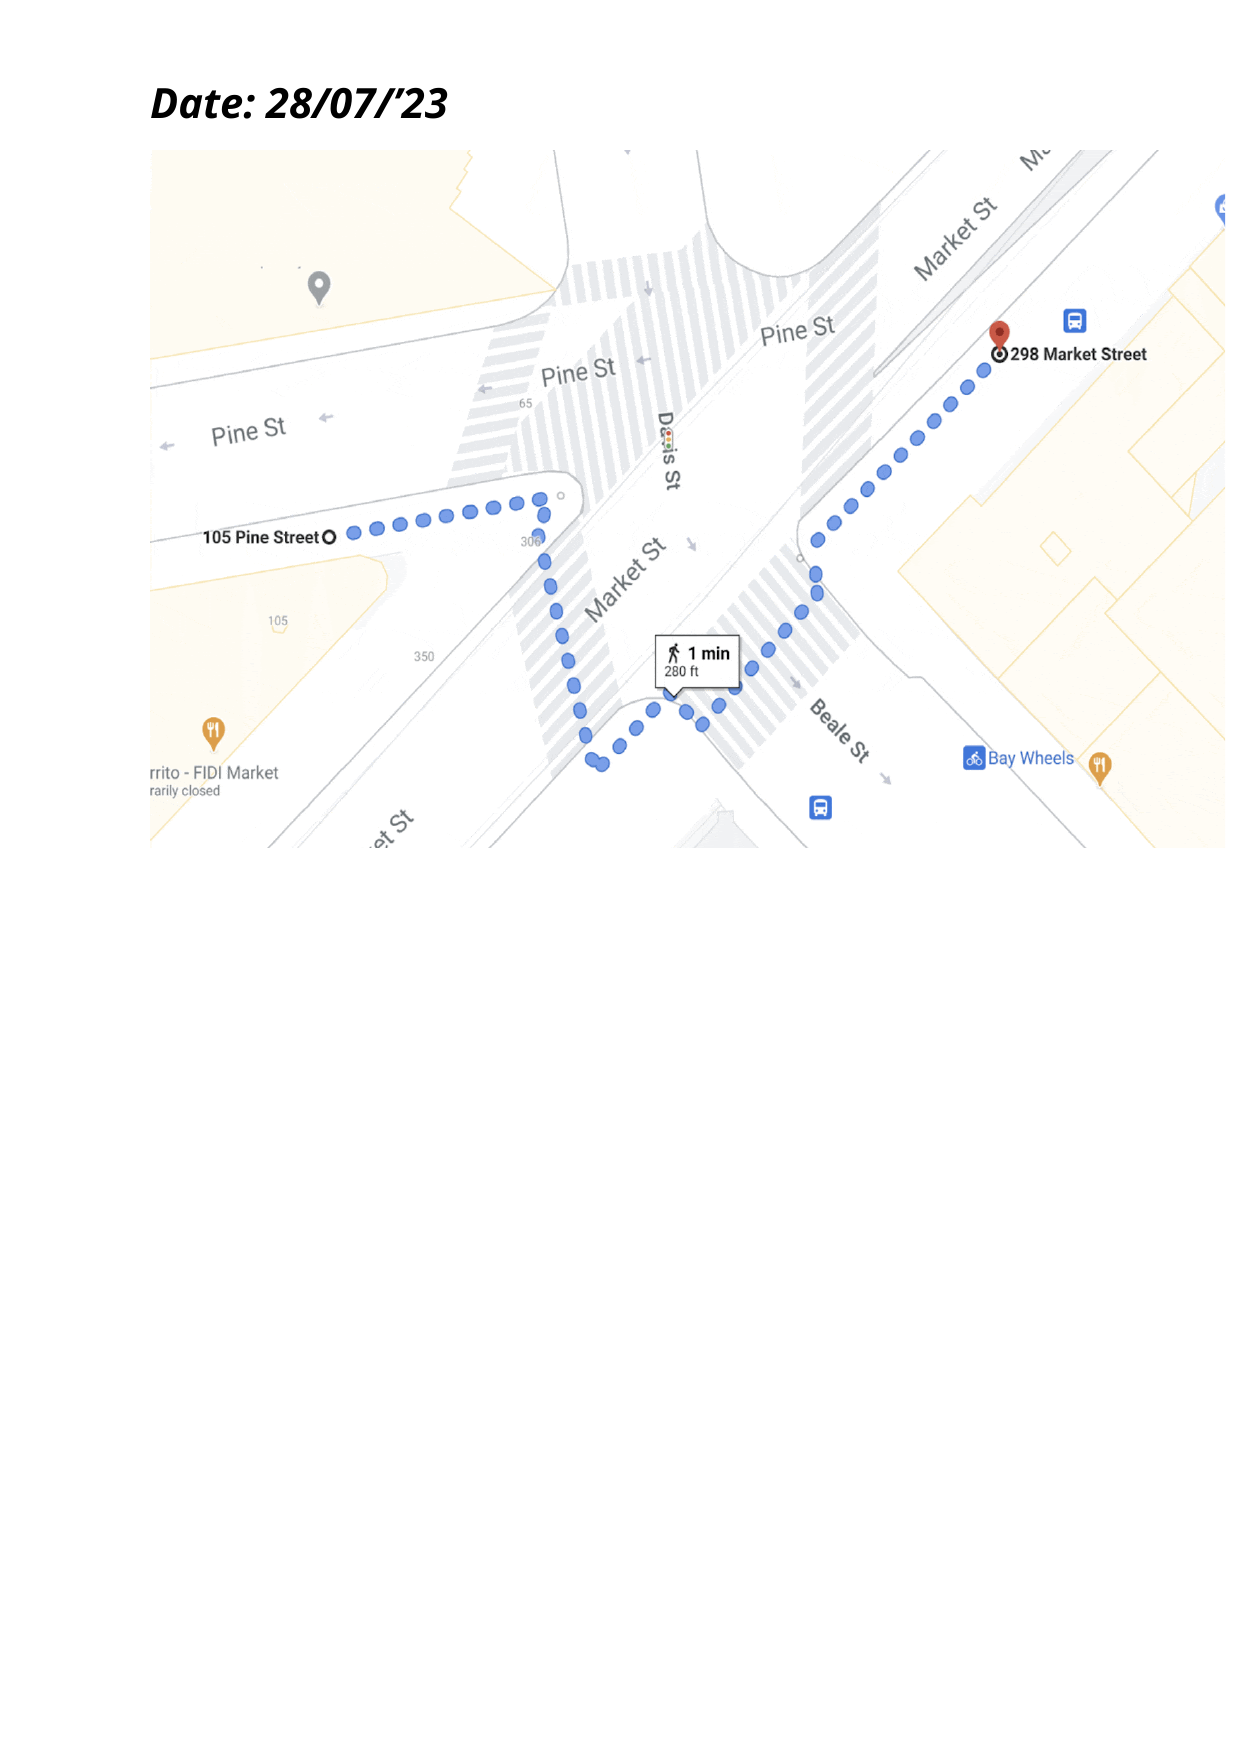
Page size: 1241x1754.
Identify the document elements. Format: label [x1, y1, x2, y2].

picture [150, 150, 1226, 848]
